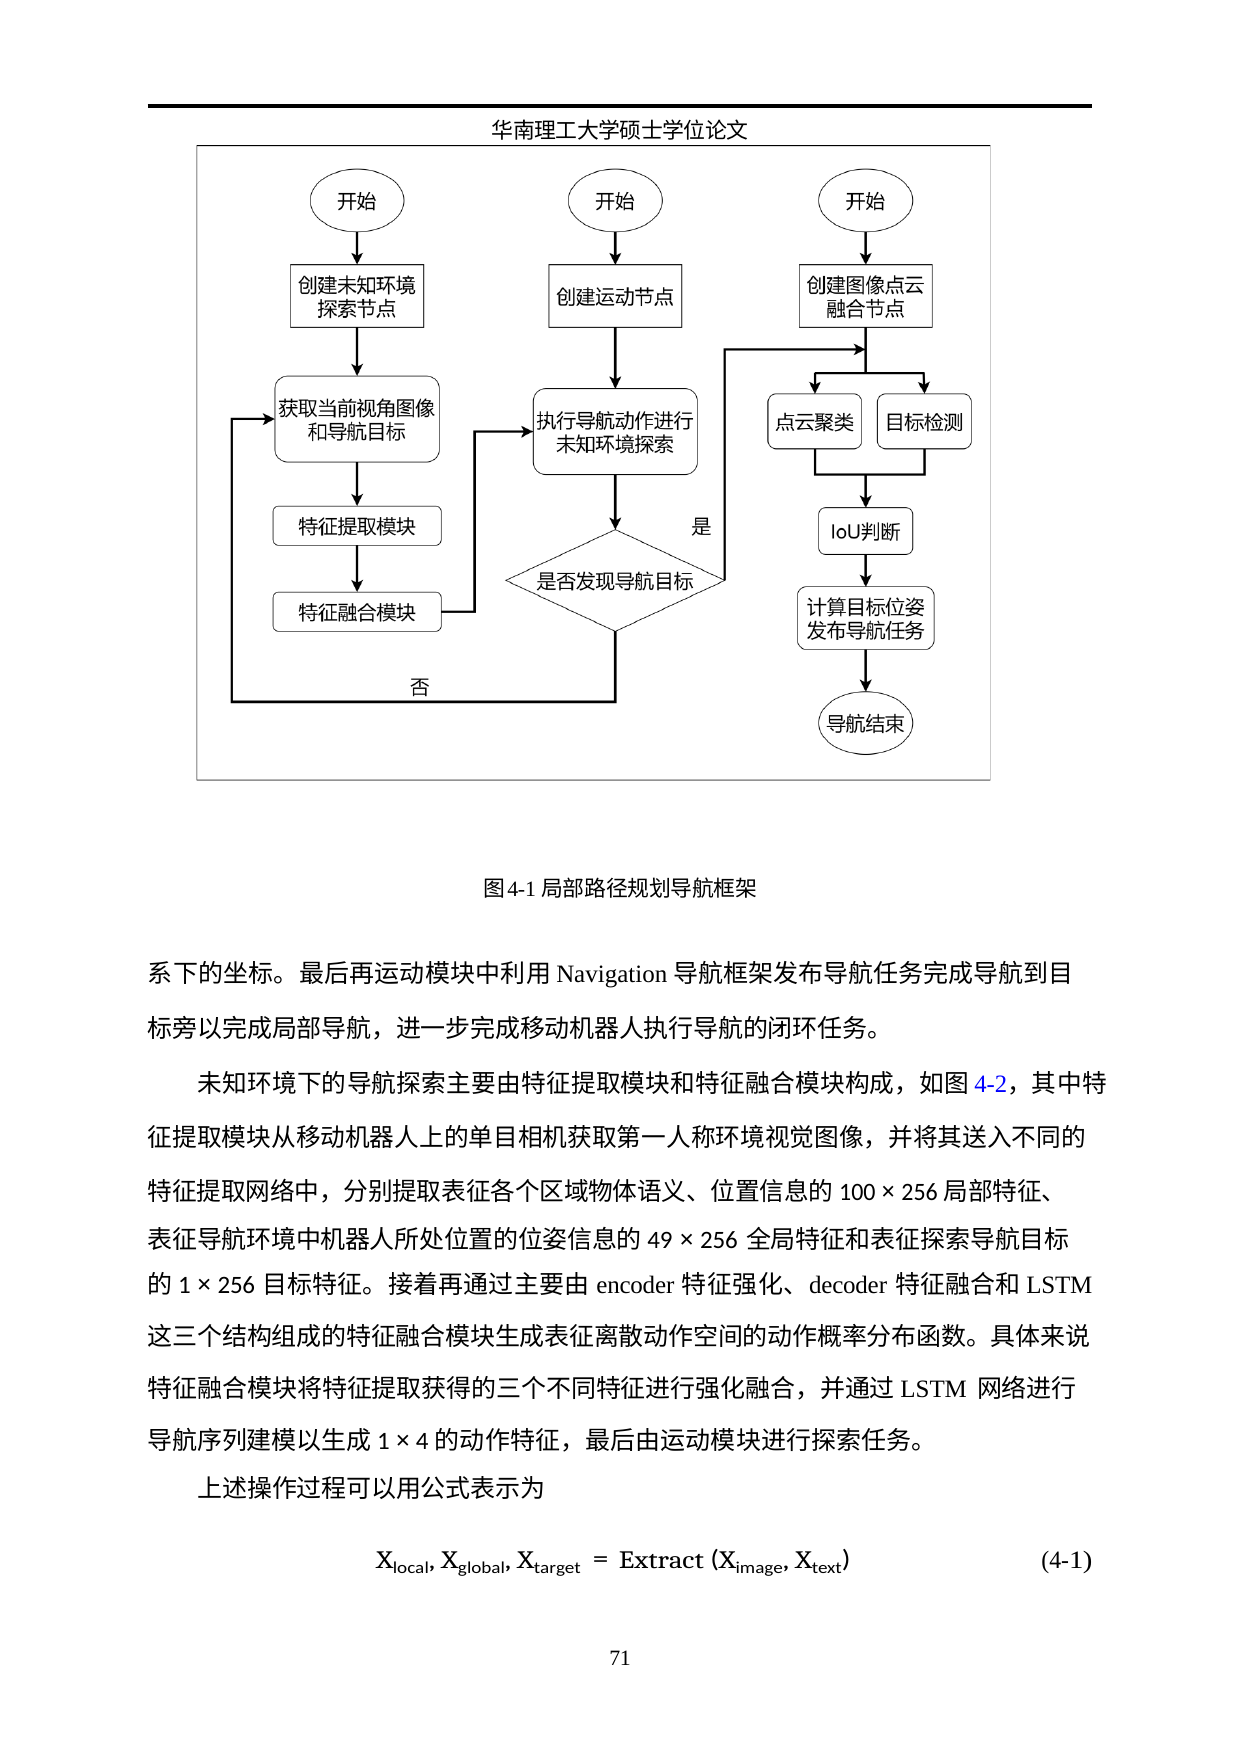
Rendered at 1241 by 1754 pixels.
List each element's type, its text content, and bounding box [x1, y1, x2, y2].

text 未知环境下的导航探索主要由特征提取模块和特征融合模块构成，如图4-2，其中特征提取模块从移动机器人上的单目相机获取第一人称环境视觉图像，并将其送入不同的特征提取网络中，分别提取表征各个区域物体语义、位置信息的 100 × 256 局部特征、 [148, 1064, 1109, 1207]
text 华南理工大学硕士学位论文 [133, 74, 1108, 145]
text 图 4-1 局部路径规划导航框架 [133, 871, 1108, 903]
text 系下的坐标。最后再运动模块中利用Navigation 导航框架发布导航任务完成导航到目标旁以完成局部导航，进一步完成移动机器人执行导航的闭环任务。 [148, 954, 1093, 1045]
text 的 1 × 256 目标特征。接着再通过主要由 encoder 特征强化、decoder 特征融合和 LSTM这三个结构组成的特征融合模块生成表征离散动作空间的动作概率分布函数。具体来说特征融合模块将特征提取获得的三个不同特征进行强化融合，并通过 LSTM 网络进行 [148, 1265, 1093, 1404]
text 表征导航环境中机器人所处位置的位姿信息的 49 × 256 全局特征和表征探索导航目标 [148, 1224, 1152, 1254]
text Xlocal, Xglobal, Xtarget = Extract (Ximage, Xtext) (4-1) [133, 1544, 1093, 1579]
picture [196, 145, 991, 781]
text 导航序列建模以生成 1 × 4 的动作特征，最后由运动模块进行探索任务。上述操作过程可以用公式表示为 [147, 1420, 937, 1504]
